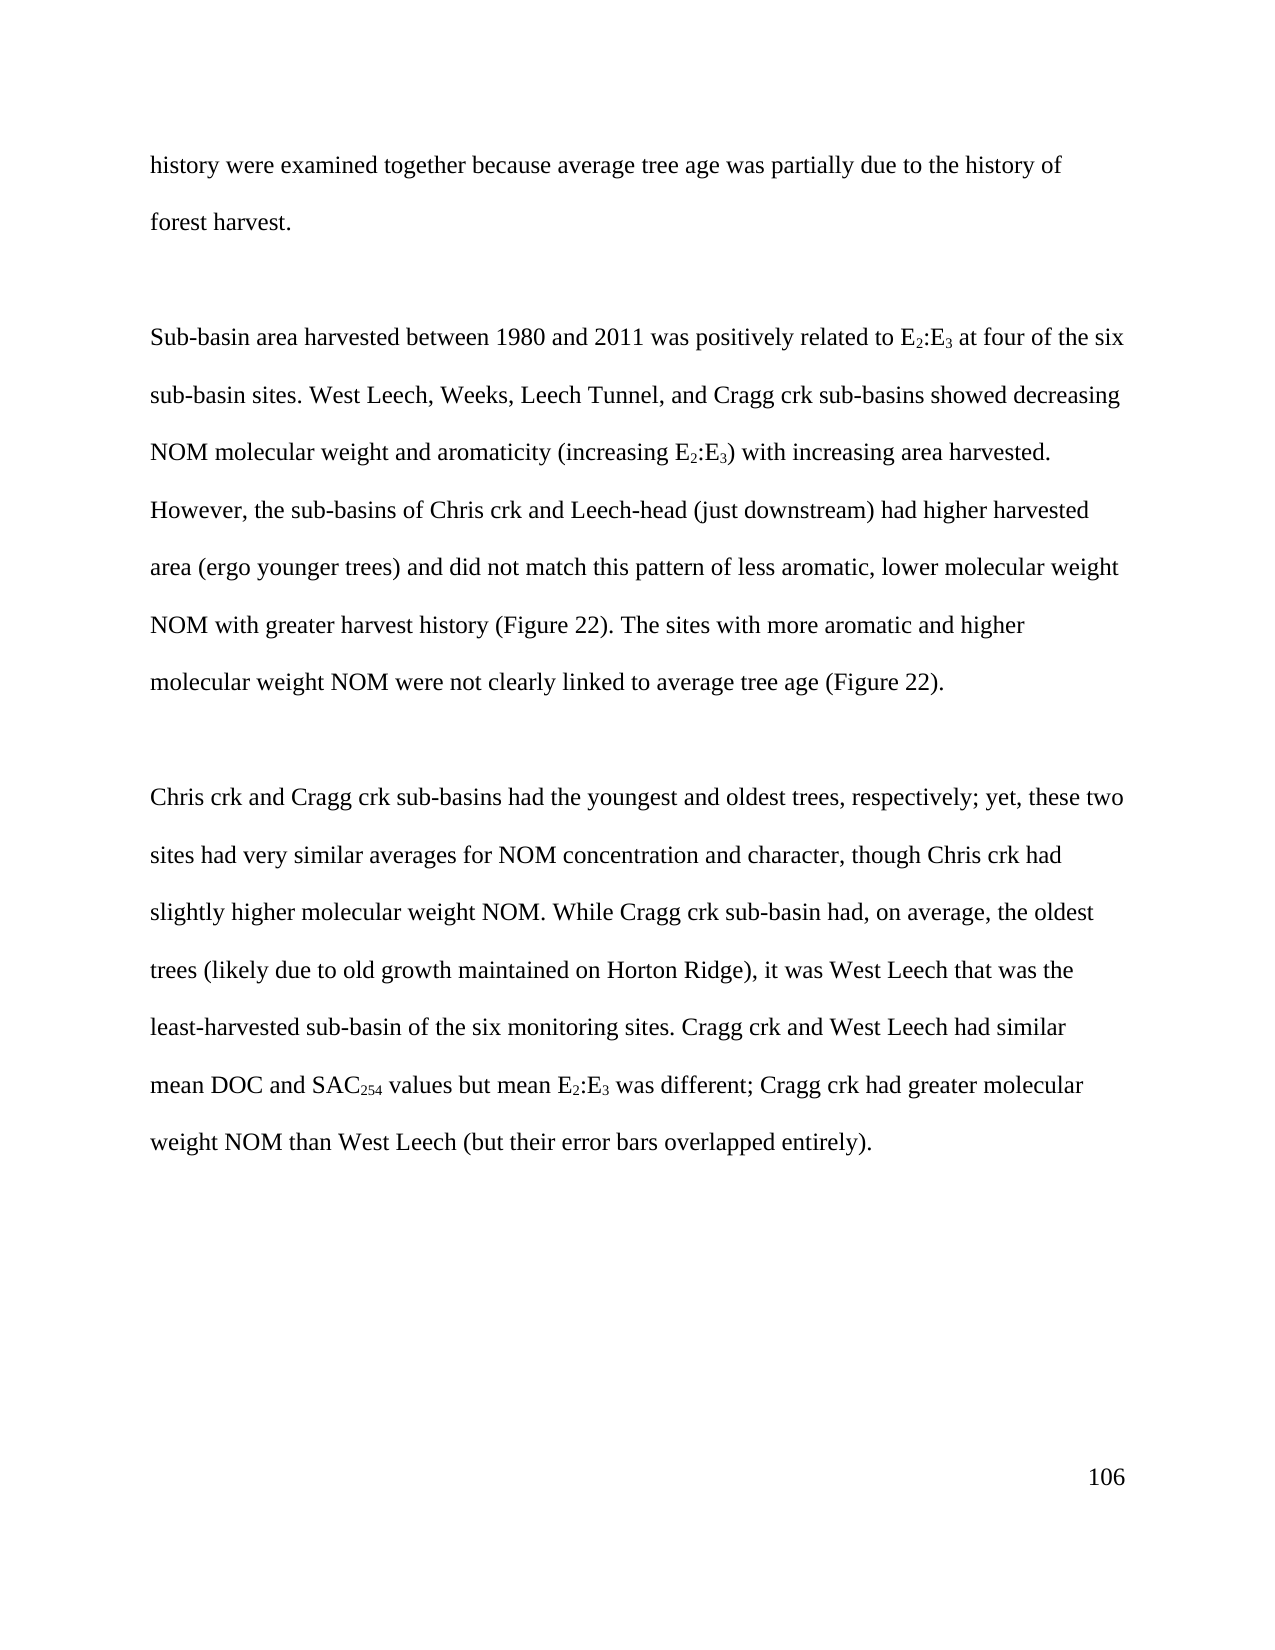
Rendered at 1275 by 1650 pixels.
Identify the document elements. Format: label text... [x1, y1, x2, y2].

text Sub-basin area harvested between 1980 and 2011 was positively related to E2:E3 at four of the six sub-basin sites. West Leech, Weeks, Leech Tunnel, and Cragg crk sub-basins showed decreasing NOM molecular weight and aromaticity (increasing E2:E3) with increasing area harvested. However, the sub-basins of Chris crk and Leech-head (just downstream) had higher harvested area (ergo younger trees) and did not match this pattern of less aromatic, lower molecular weight NOM with greater harvest history (Figure 22). The sites with more aromatic and higher molecular weight NOM were not clearly linked to average tree age (Figure 22). [150, 322, 1125, 696]
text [150, 150, 1125, 236]
text Chris crk and Cragg crk sub-basins had the youngest and oldest trees, respectively; yet, these two sites had very similar averages for NOM concentration and character, though Chris crk had slightly higher molecular weight NOM. While Cragg crk sub-basin had, on average, the oldest trees (likely due to old growth maintained on Horton Ridge), it was West Leech that was the least-harvested sub-basin of the six monitoring sites. Cragg crk and West Leech had similar mean DOC and SAC254 values but mean E2:E3 was different; Cragg crk had greater molecular weight NOM than West Leech (but their error bars overlapped entirely). [150, 782, 1125, 1156]
